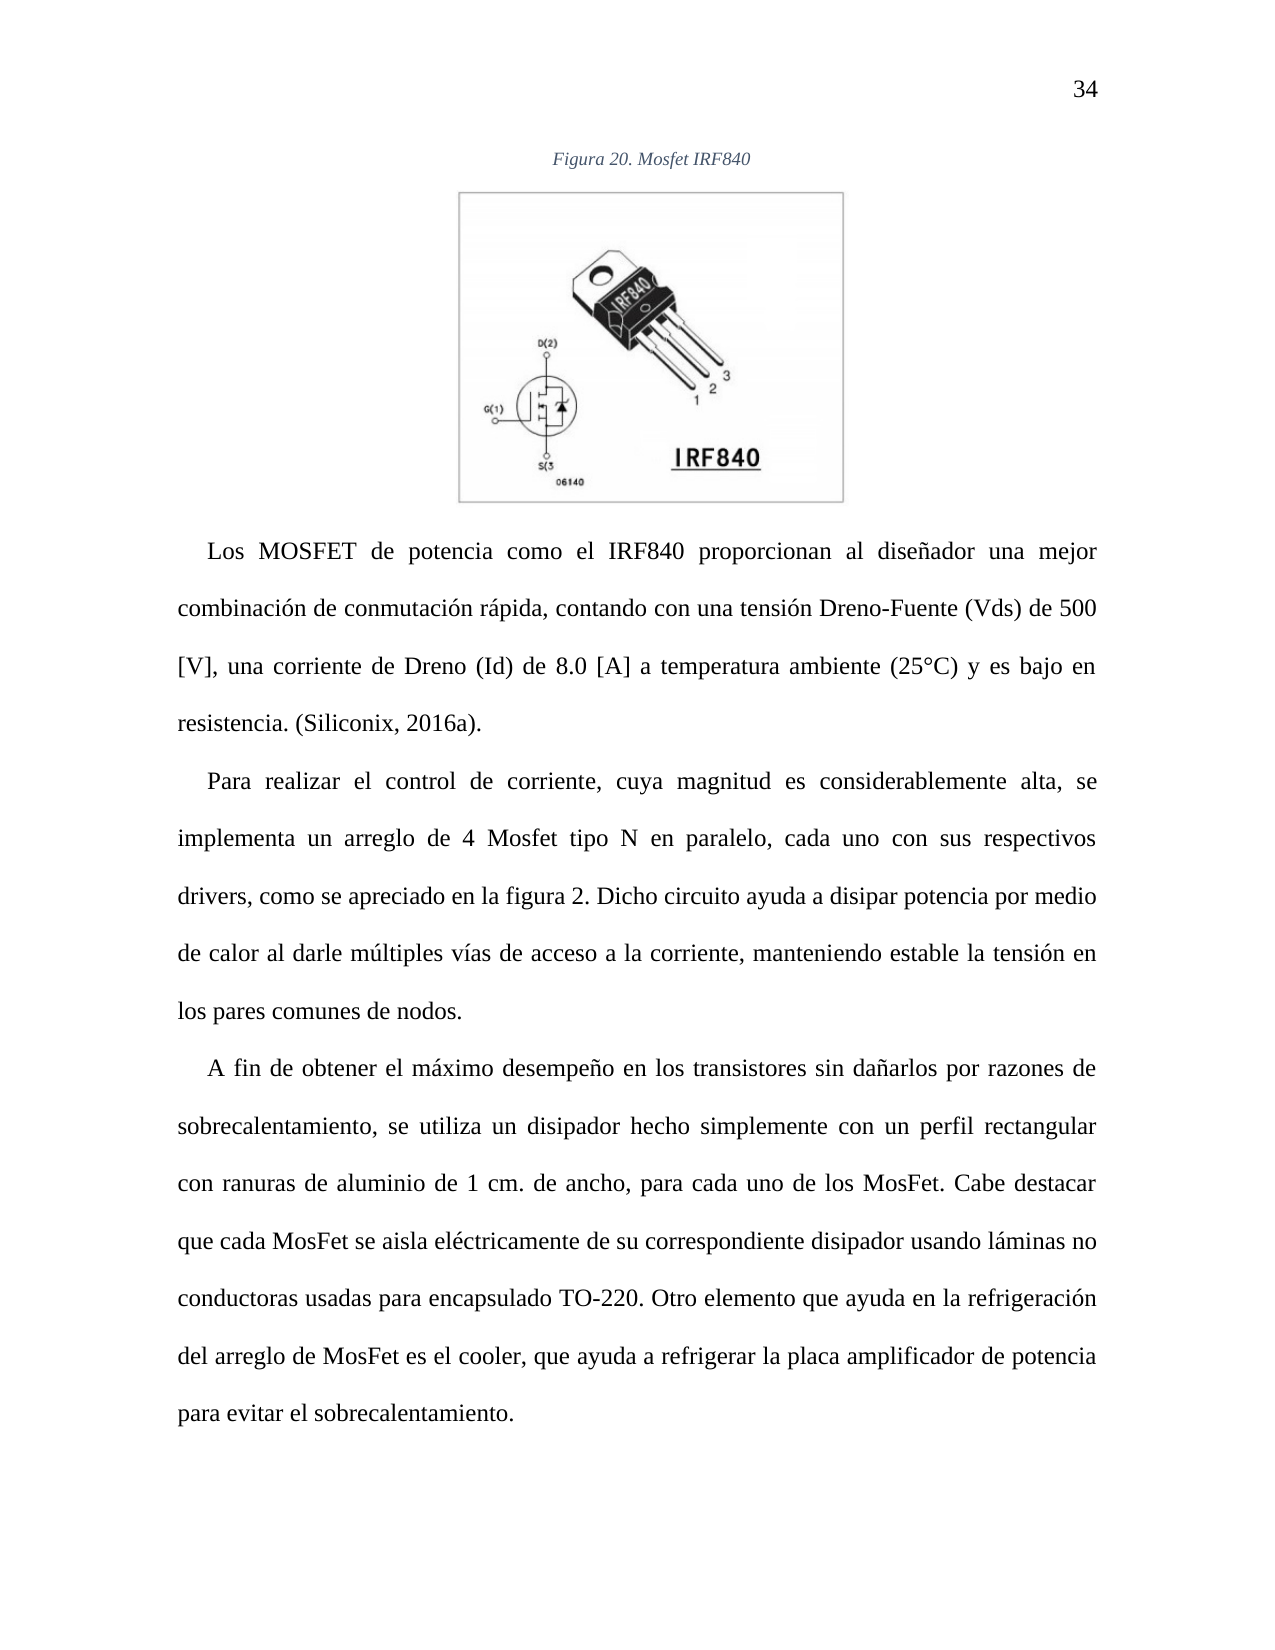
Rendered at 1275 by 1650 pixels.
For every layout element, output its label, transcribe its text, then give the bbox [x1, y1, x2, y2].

picture [455, 190, 849, 508]
text Los MOSFET de potencia como el IRF840 proporcionan al diseñador una mejor combinación de conmutación rápida, contando con una tensión Dreno-Fuente (Vds) de 500 [V], una corriente de Dreno (Id) de 8.0 [A] a temperatura ambiente (25°C) y es bajo en resistencia. (Siliconix, 2016a). [177, 536, 1098, 737]
text Figura 20. Mosfet IRF840 [177, 148, 1098, 169]
text Para realizar el control de corriente, cuya magnitud es considerablemente alta, se implementa un arreglo de 4 Mosfet tipo N en paralelo, cada uno con sus respectivos drivers, como se apreciado en la figura 2. Dicho circuito ayuda a disipar potencia por medio de calor al darle múltiples vías de acceso a la corriente, manteniendo estable la tensión en los pares comunes de nodos. [177, 766, 1098, 1025]
text A fin de obtener el máximo desempeño en los transistores sin dañarlos por razones de sobrecalentamiento, se utiliza un disipador hecho simplemente con un perfil rectangular con ranuras de aluminio de 1 cm. de ancho, para cada uno de los MosFet. Cabe destacar que cada MosFet se aisla eléctricamente de su correspondiente disipador usando láminas no conductoras usadas para encapsulado TO-220. Otro elemento que ayuda en la refrigeración del arreglo de MosFet es el cooler, que ayuda a refrigerar la placa amplificador de potencia para evitar el sobrecalentamiento. [177, 1053, 1098, 1427]
